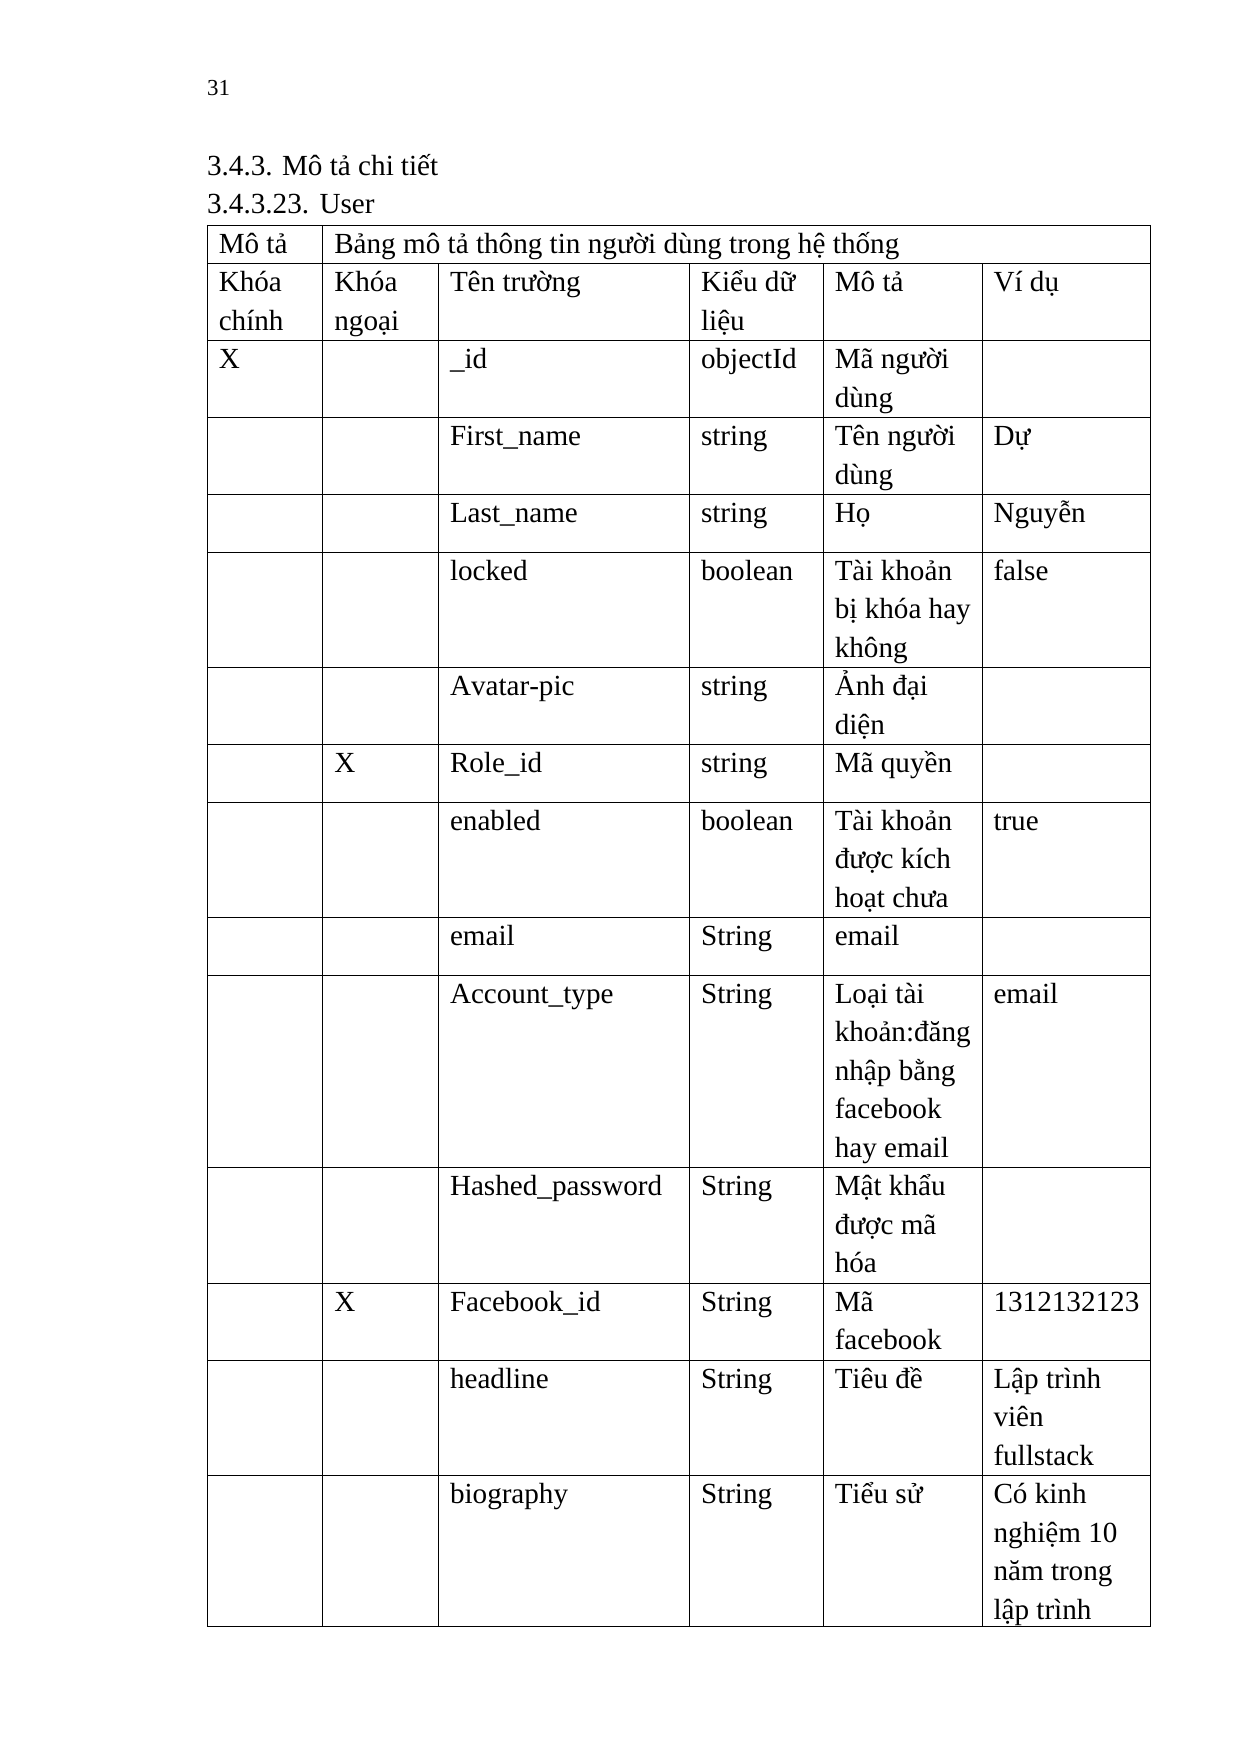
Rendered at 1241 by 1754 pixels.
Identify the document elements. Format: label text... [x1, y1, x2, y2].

table_cell 1312132123 [983, 1284, 1150, 1360]
table_cell Ảnh đại diện [824, 668, 982, 744]
table_cell [323, 1476, 438, 1626]
table_cell [208, 1361, 322, 1475]
table_cell [208, 553, 322, 667]
table_cell [983, 668, 1150, 744]
table_cell X [323, 745, 438, 802]
table_cell [323, 1361, 438, 1475]
table_cell Account_type [439, 976, 689, 1167]
table_cell Role_id [439, 745, 689, 802]
table_cell String [690, 1361, 823, 1475]
table_cell string [690, 668, 823, 744]
table_cell Ví dụ [983, 264, 1150, 340]
table_cell [323, 418, 438, 494]
table_cell objectId [690, 341, 823, 417]
table_cell [208, 495, 322, 552]
table_cell [208, 803, 322, 917]
table_cell String [690, 1168, 823, 1283]
table_cell _id [439, 341, 689, 417]
list Mô tả chi tiết [207, 148, 1152, 181]
table_cell false [983, 553, 1150, 667]
table_cell headline [439, 1361, 689, 1475]
table_cell Mã người dùng [824, 341, 982, 417]
table_cell locked [439, 553, 689, 667]
table_cell [323, 341, 438, 417]
table_cell Tên người dùng [824, 418, 982, 494]
table_cell Tài khoản bị khóa hay không [824, 553, 982, 667]
table_cell Kiểu dữ liệu [690, 264, 823, 340]
table_cell X [208, 341, 322, 417]
table_cell [208, 668, 322, 744]
table_cell [323, 918, 438, 975]
table_cell Tài khoản được kích hoạt chưa [824, 803, 982, 917]
table_cell email [439, 918, 689, 975]
table_cell String [690, 976, 823, 1167]
table_cell [323, 803, 438, 917]
table_cell [323, 495, 438, 552]
list User [207, 186, 1152, 220]
table_cell Loại tài khoản:đăng nhập bằng facebook hay email [824, 976, 982, 1167]
table_cell biography [439, 1476, 689, 1626]
table_cell true [983, 803, 1150, 917]
table_cell First_name [439, 418, 689, 494]
table_cell Nguyễn [983, 495, 1150, 552]
table_cell [983, 918, 1150, 975]
table_cell Tiêu đề [824, 1361, 982, 1475]
table_cell Avatar-pic [439, 668, 689, 744]
table_cell Mã quyền [824, 745, 982, 802]
table_cell X [323, 1284, 438, 1360]
table_cell String [690, 918, 823, 975]
table_cell email [983, 976, 1150, 1167]
table_cell Tên trường [439, 264, 689, 340]
table_cell String [690, 1284, 823, 1360]
table_cell [983, 341, 1150, 417]
table_cell [208, 418, 322, 494]
table_cell Mã facebook [824, 1284, 982, 1360]
table_cell Khóa chính [208, 264, 322, 340]
table_cell string [690, 495, 823, 552]
table_cell [208, 1284, 322, 1360]
table_cell email [824, 918, 982, 975]
table_cell [208, 918, 322, 975]
table_cell string [690, 418, 823, 494]
table_cell [323, 668, 438, 744]
table_cell Dự [983, 418, 1150, 494]
table_cell [208, 1476, 322, 1626]
table_cell [323, 553, 438, 667]
table_cell Khóa ngoại [323, 264, 438, 340]
table_cell Last_name [439, 495, 689, 552]
table_cell Mô tả [824, 264, 982, 340]
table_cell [983, 1476, 1150, 1626]
table_cell String [690, 1476, 823, 1626]
table_cell boolean [690, 803, 823, 917]
table_cell boolean [690, 553, 823, 667]
table_cell [323, 976, 438, 1167]
table_cell Lập trình viên fullstack [983, 1361, 1150, 1475]
table_cell Mật khẩu được mã hóa [824, 1168, 982, 1283]
table_cell [208, 745, 322, 802]
table_cell Tiểu sử [824, 1476, 982, 1626]
table_header Mô tả [208, 226, 322, 263]
table_cell string [690, 745, 823, 802]
table_cell [323, 1168, 438, 1283]
table_cell enabled [439, 803, 689, 917]
table_cell Họ [824, 495, 982, 552]
table_header Bảng mô tả thông tin người dùng trong hệ thống [323, 226, 1150, 263]
table_cell [208, 976, 322, 1167]
table_cell [208, 1168, 322, 1283]
table_cell [983, 745, 1150, 802]
table_cell Facebook_id [439, 1284, 689, 1360]
table_cell [983, 1168, 1150, 1283]
table_cell Hashed_password [439, 1168, 689, 1283]
